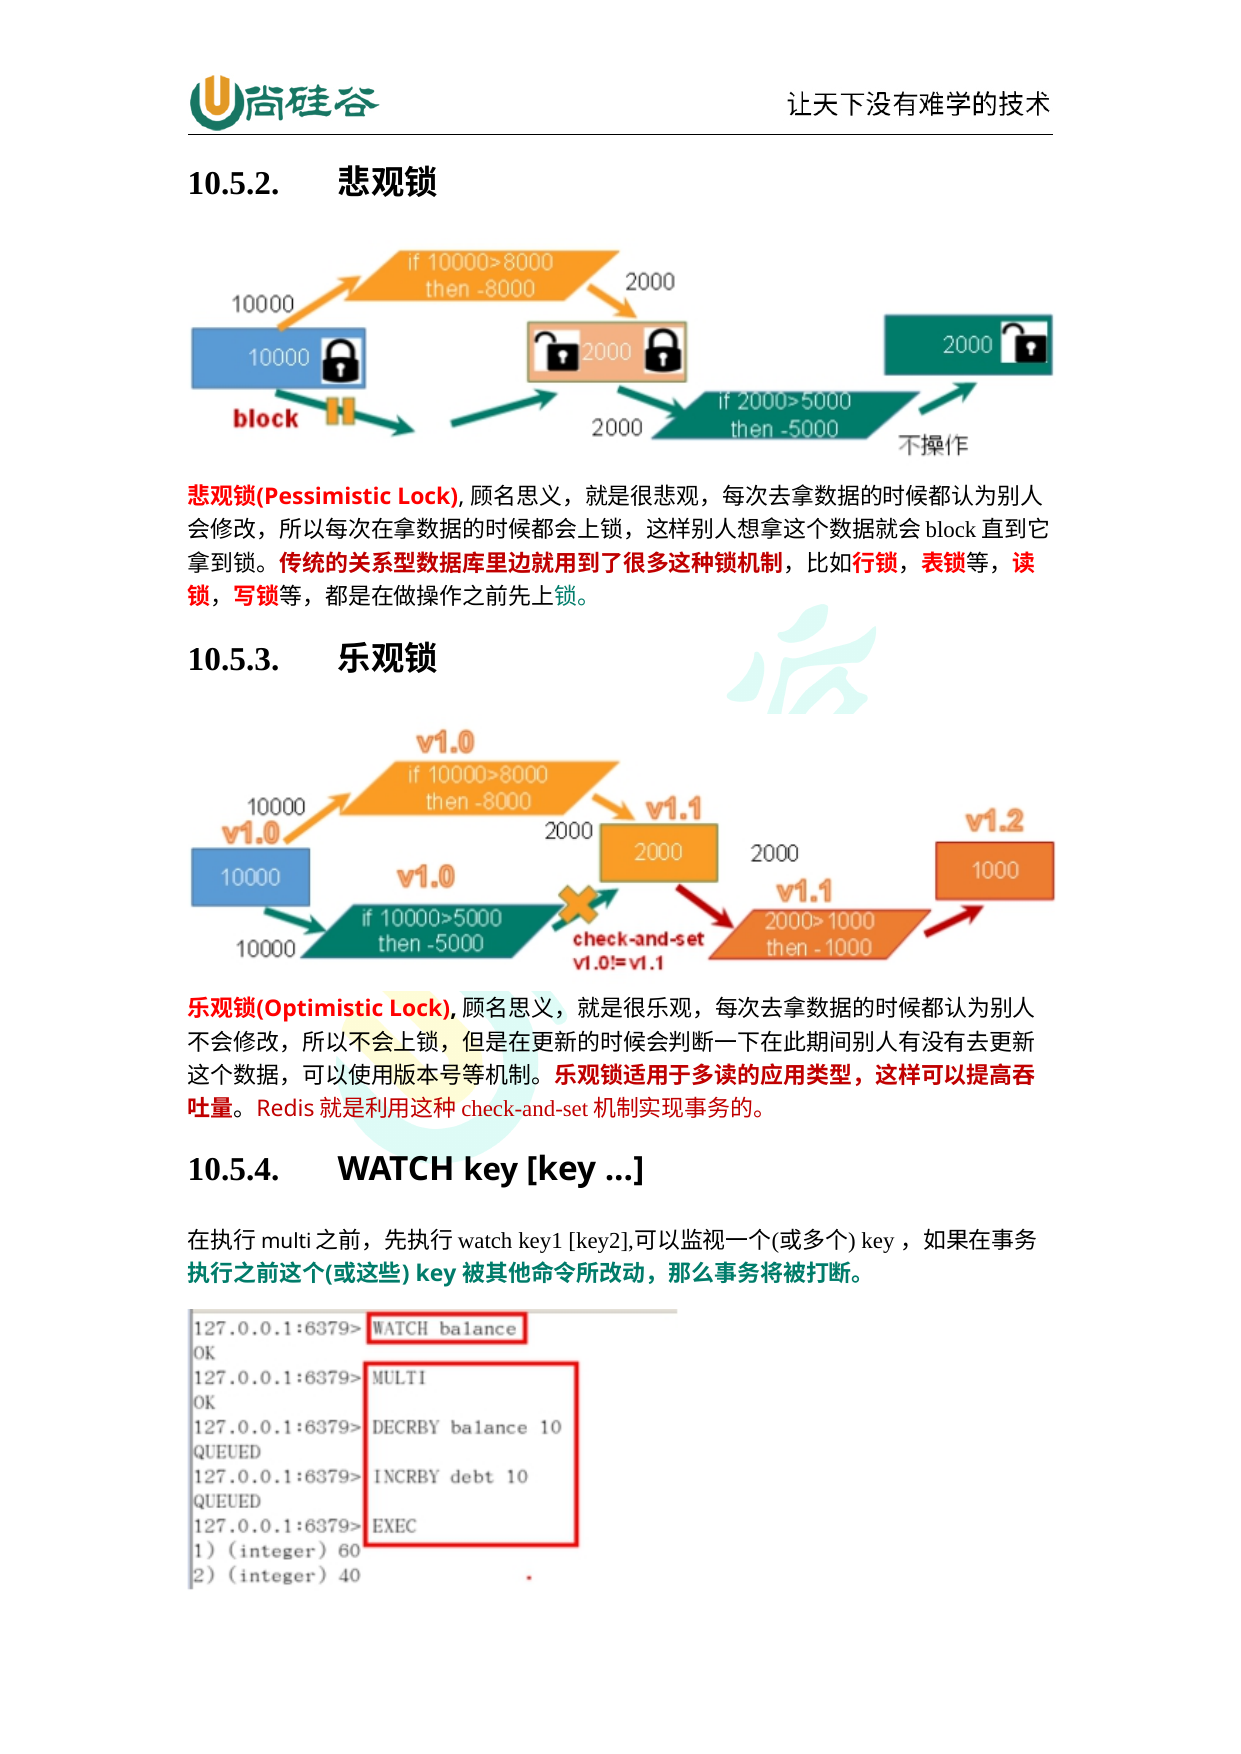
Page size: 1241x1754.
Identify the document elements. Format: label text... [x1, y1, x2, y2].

list WATCH key [key ...] [187, 1144, 1053, 1190]
picture [187, 714, 1056, 991]
picture [187, 238, 1056, 478]
list 悲观锁 [187, 156, 1053, 204]
list 乐观锁 [187, 632, 1053, 680]
text 悲观锁(Pessimistic Lock), 顾名思义，就是很悲观，每次去拿数据的时候都认为别人会修改，所以每次在拿数据的时候都会上锁，这样别人想拿这个数据就会block直到它拿到锁。传统的关系型数据库里边就用到了很多这种锁机制，比如行锁，表锁等，读锁，写锁等，都是在做操作之前先上锁。 [187, 478, 1053, 611]
text 在执行multi之前，先执行watch key1 [key2],可以监视一个(或多个) key ，如果在事务执行之前这个(或这些) key 被其他命令所改动，那么事务将被打断。 [187, 1222, 1053, 1288]
picture [187, 73, 1053, 132]
text 乐观锁(Optimistic Lock), 顾名思义，就是很乐观，每次去拿数据的时候都认为别人不会修改，所以不会上锁，但是在更新的时候会判断一下在此期间别人有没有去更新这个数据，可以使用版本号等机制。乐观锁适用于多读的应用类型，这样可以提高吞吐量。Redis就是利用这种check-and-set机制实现事务的。 [187, 991, 1053, 1123]
picture [187, 1309, 679, 1591]
